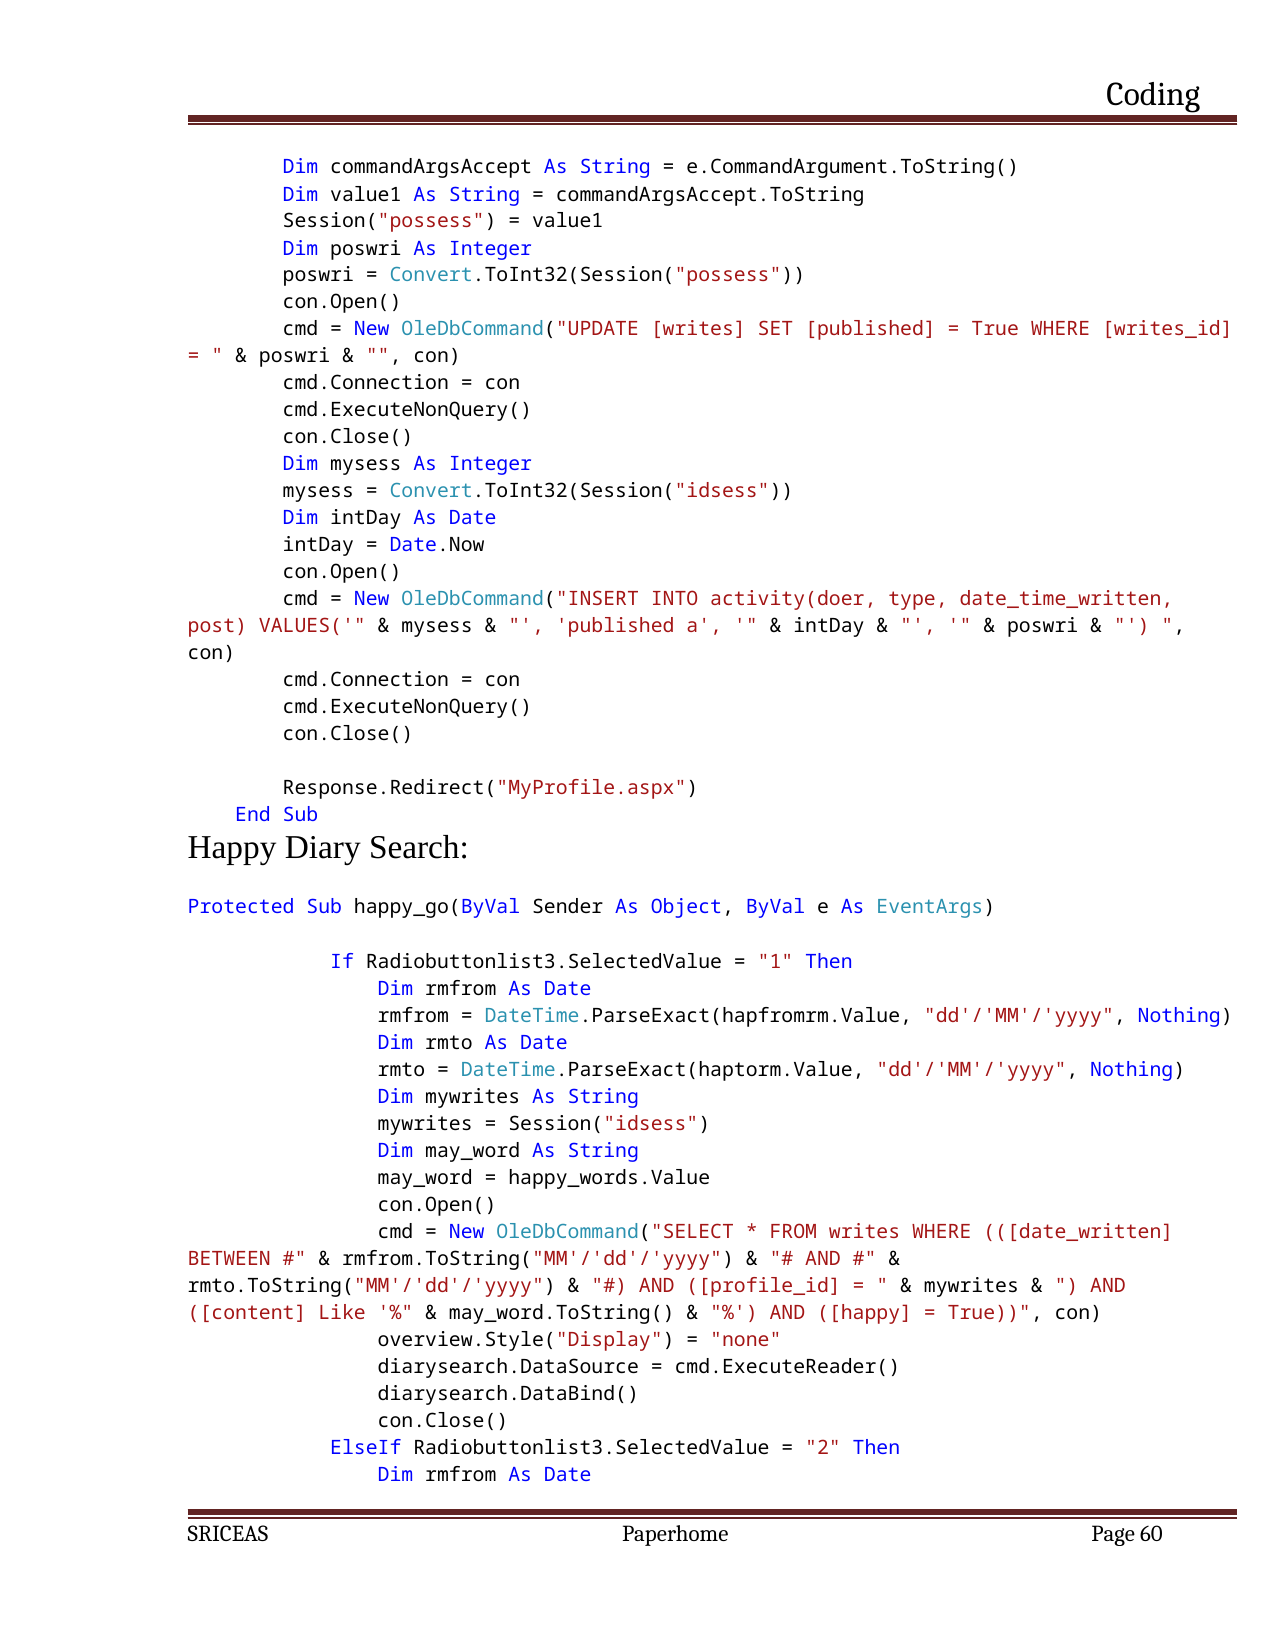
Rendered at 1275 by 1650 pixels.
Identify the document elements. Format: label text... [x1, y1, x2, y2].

text Dim value1 As String = commandArgsAccept.ToString [187, 180, 1237, 207]
text Dim rmfrom As Date [187, 974, 1237, 1002]
text Session("possess") = value1 [187, 207, 1237, 234]
text cmd.ExecuteNonQuery() [187, 692, 1237, 719]
text cmd.Connection = con [187, 665, 1237, 692]
text Response.Redirect("MyProfile.aspx") [187, 773, 1237, 800]
text Dim may_word As String [187, 1136, 1237, 1163]
text cmd.Connection = con [187, 369, 1237, 396]
text mywrites = Session("idsess") [187, 1109, 1237, 1136]
text If Radiobuttonlist3.SelectedValue = "1" Then [187, 948, 1237, 974]
text overview.Style("Display") = "none" [187, 1325, 1237, 1352]
text Protected Sub happy_go(ByVal Sender As Object, ByVal e As EventArgs) [187, 893, 1237, 919]
text Dim rmto As Date [187, 1028, 1237, 1056]
text cmd = New OleDbCommand("SELECT * FROM writes WHERE (([date_written] BETWEEN #" & rmfrom.ToString("MM'/'dd'/'yyyy") & "# AND #" & rmto.ToString("MM'/'dd'/'yyyy") & "#) AND ([profile_id] = " & mywrites & ") AND ([content] Like '%" & may_word.ToString() & "%') AND ([happy] = True))", con) [187, 1217, 1237, 1325]
text poswri = Convert.ToInt32(Session("possess")) [187, 261, 1237, 288]
text cmd = New OleDbCommand("UPDATE [writes] SET [published] = True WHERE [writes_id] = " & poswri & "", con) [187, 315, 1237, 369]
text Dim mysess As Integer [187, 449, 1237, 477]
text Dim rmfrom As Date [187, 1460, 1237, 1487]
text rmfrom = DateTime.ParseExact(hapfromrm.Value, "dd'/'MM'/'yyyy", Nothing) [187, 1002, 1237, 1028]
text may_word = happy_words.Value [187, 1163, 1237, 1190]
text ElseIf Radiobuttonlist3.SelectedValue = "2" Then [187, 1433, 1237, 1460]
text End Sub [187, 800, 1237, 827]
text con.Open() [187, 1190, 1237, 1217]
text diarysearch.DataBind() [187, 1379, 1237, 1406]
text rmto = DateTime.ParseExact(haptorm.Value, "dd'/'MM'/'yyyy", Nothing) [187, 1056, 1237, 1082]
text Dim poswri As Integer [187, 234, 1237, 261]
text con.Open() [187, 557, 1237, 584]
text intDay = Date.Now [187, 531, 1237, 557]
text mysess = Convert.ToInt32(Session("idsess")) [187, 477, 1237, 503]
text cmd.ExecuteNonQuery() [187, 396, 1237, 423]
text con.Close() [187, 1406, 1237, 1433]
text Happy Diary Search: [187, 827, 1237, 866]
text Dim mywrites As String [187, 1082, 1237, 1109]
text con.Close() [187, 719, 1237, 746]
text cmd = New OleDbCommand("INSERT INTO activity(doer, type, date_time_written, post) VALUES('" & mysess & "', 'published a', '" & intDay & "', '" & poswri & "') ", con) [187, 584, 1237, 665]
text con.Close() [187, 423, 1237, 449]
text Dim commandArgsAccept As String = e.CommandArgument.ToString() [187, 153, 1237, 180]
text con.Open() [187, 288, 1237, 315]
text diarysearch.DataSource = cmd.ExecuteReader() [187, 1352, 1237, 1379]
text Dim intDay As Date [187, 503, 1237, 531]
